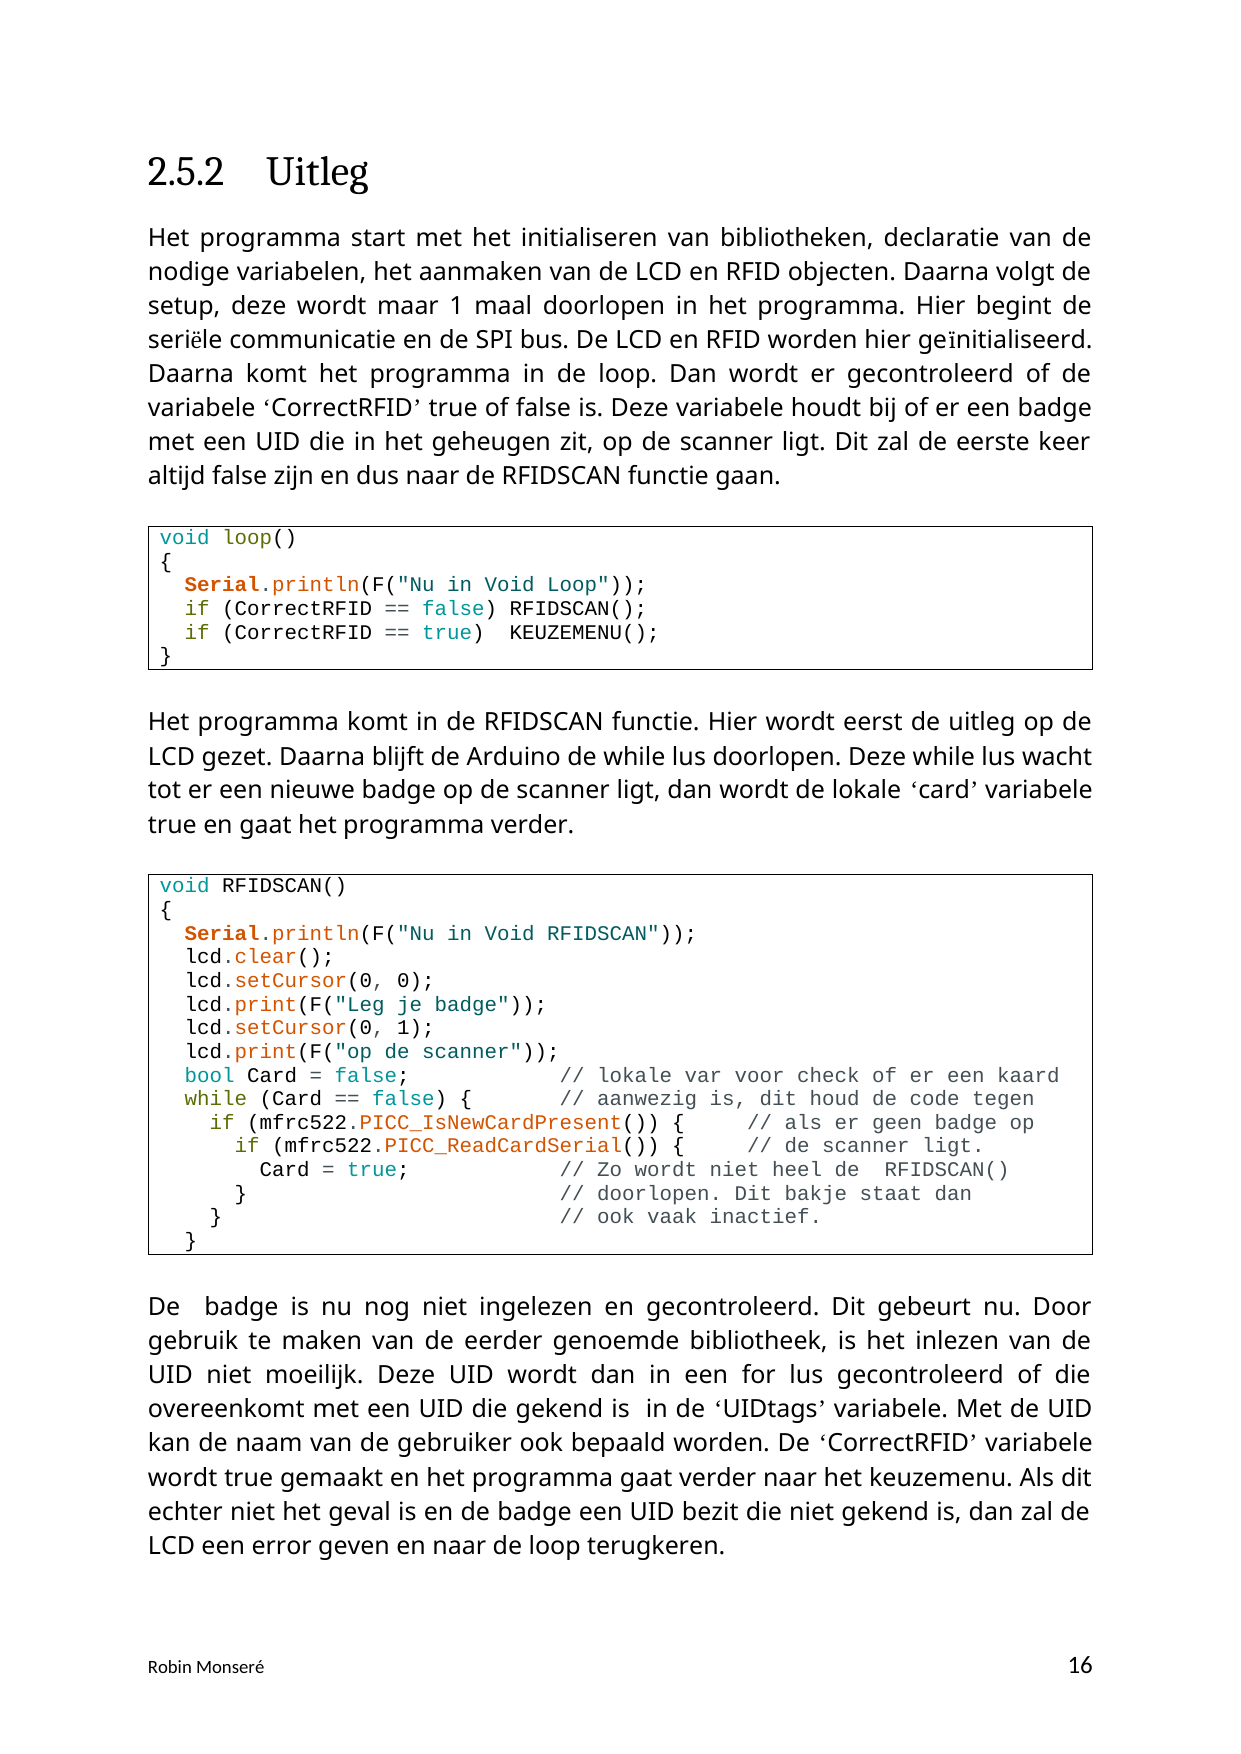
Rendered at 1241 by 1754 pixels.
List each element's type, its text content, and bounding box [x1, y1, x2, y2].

text Het programma komt in de RFIDSCAN functie. Hier wordt eerst de uitleg op de LCD gezet. Daarna blijft de Arduino de while lus doorlopen. Deze while lus wacht tot er een nieuwe badge op de scanner ligt, dan wordt de lokale ‘card’ variabele true en gaat het programma verder. [148, 704, 1093, 840]
table_header void RFIDSCAN() { Serial.println(F("Nu in Void RFIDSCAN")); lcd.clear(); lcd.setCursor(0, 0); lcd.print(F("Leg je badge")); lcd.setCursor(0, 1); lcd.print(F("op de scanner")); bool Card = false; // lokale var voor check of er een kaard while (Card == false) { // aanwezig is, dit houd de code tegen if (mfrc522.PICC_IsNewCardPresent()) { // als er geen badge op if (mfrc522.PICC_ReadCardSerial()) { // de scanner ligt. Card = true; // Zo wordt niet heel de RFIDSCAN() } // doorlopen. Dit bakje staat dan } // ook vaak inactief. } [149, 875, 1092, 1254]
text De badge is nu nog niet ingelezen en gecontroleerd. Dit gebeurt nu. Door gebruik te maken van de eerder genoemde bibliotheek, is het inlezen van de UID niet moeilijk. Deze UID wordt dan in een for lus gecontroleerd of die overeenkomt met een UID die gekend is in de ‘UIDtags’ variabele. Met de UID kan de naam van de gebruiker ook bepaald worden. De ‘CorrectRFID’ variabele wordt true gemaakt en het programma gaat verder naar het keuzemenu. Als dit echter niet het geval is en de badge een UID bezit die niet gekend is, dan zal de LCD een error geven en naar de loop terugkeren. [148, 1289, 1093, 1561]
subtitle Uitleg [148, 148, 1093, 196]
text Het programma start met het initialiseren van bibliotheken, declaratie van de nodige variabelen, het aanmaken van de LCD en RFID objecten. Daarna volgt de setup, deze wordt maar 1 maal doorlopen in het programma. Hier begint de seriële communicatie en de SPI bus. De LCD en RFID worden hier geïnitialiseerd. Daarna komt het programma in de loop. Dan wordt er gecontroleerd of de variabele ‘CorrectRFID’ true of false is. Deze variabele houdt bij of er een badge met een UID die in het geheugen zit, op de scanner ligt. Dit zal de eerste keer altijd false zijn en dus naar de RFIDSCAN functie gaan. [148, 219, 1093, 492]
table_header void loop() { Serial.println(F("Nu in Void Loop")); if (CorrectRFID == false) RFIDSCAN(); if (CorrectRFID == true) KEUZEMENU(); } [149, 527, 1092, 669]
